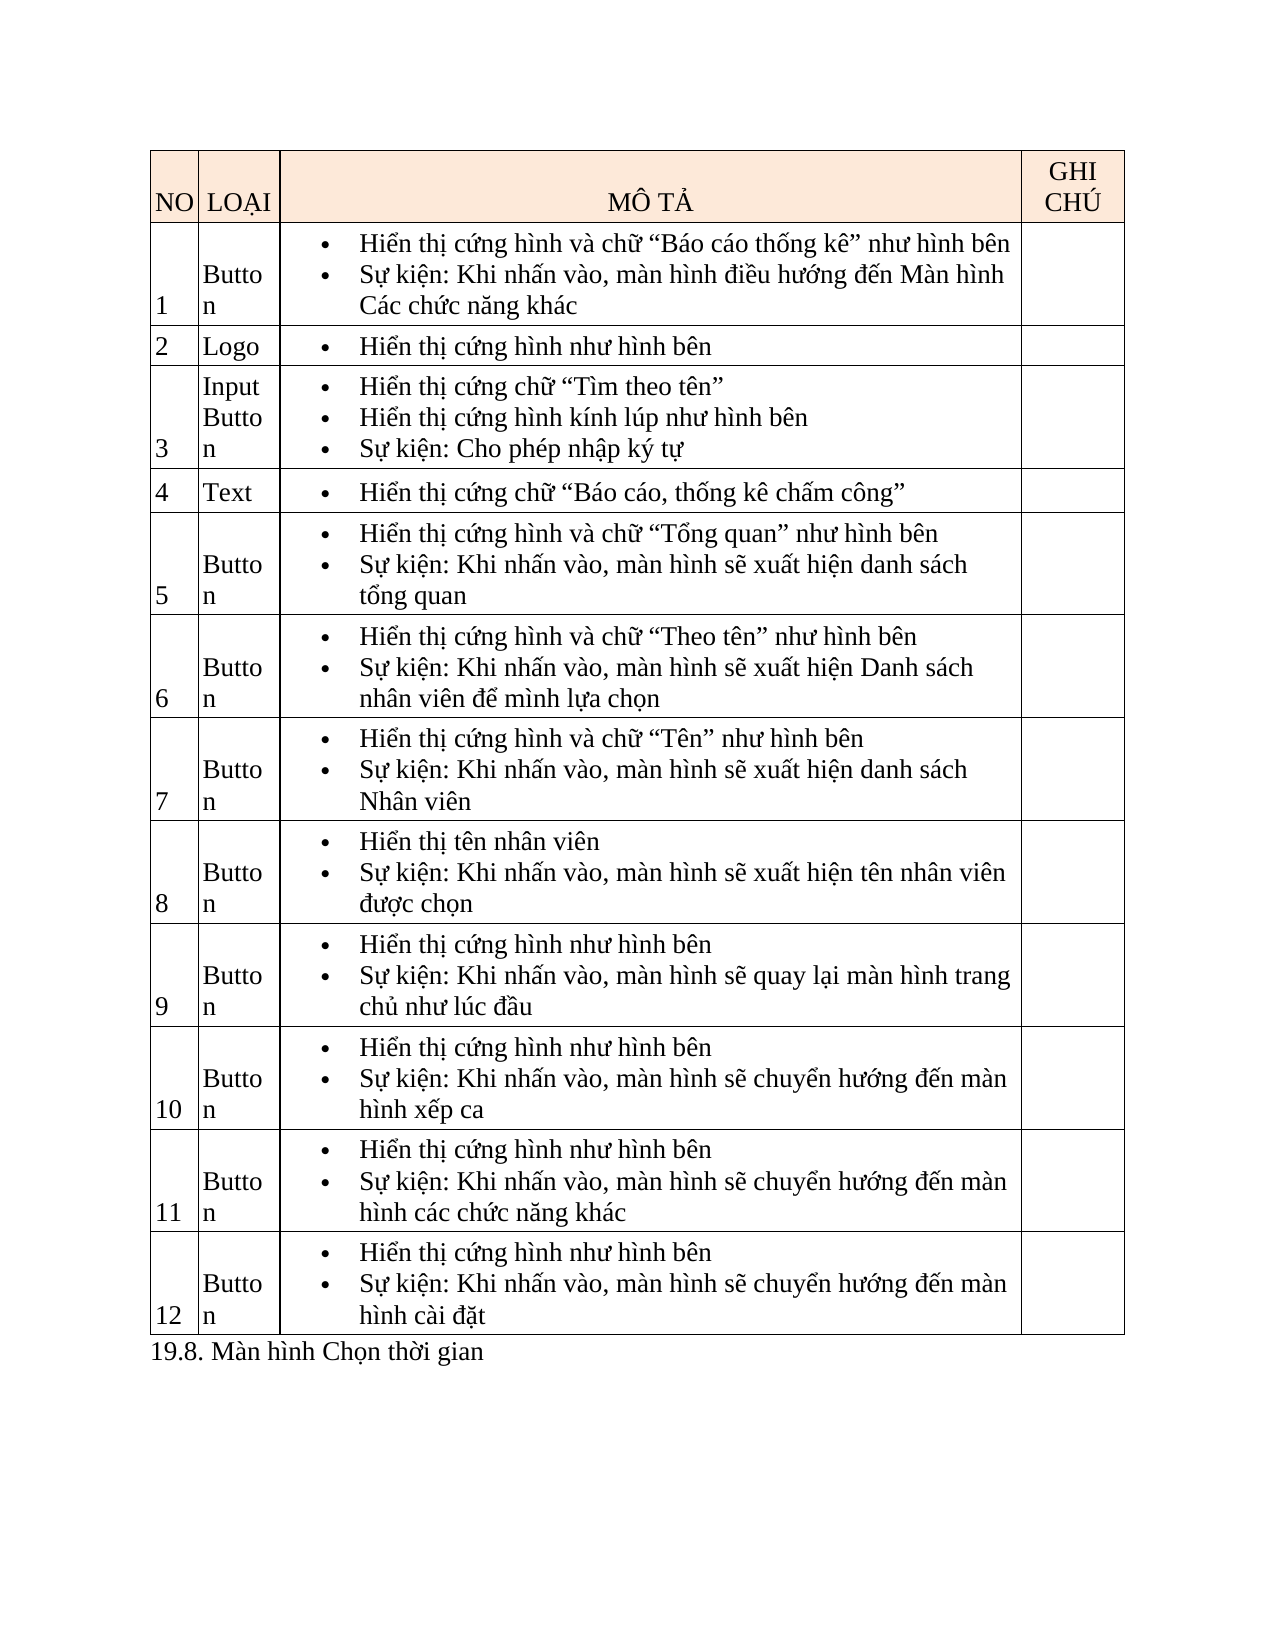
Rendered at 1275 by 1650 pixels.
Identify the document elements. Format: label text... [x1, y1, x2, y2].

table_cell Text [199, 469, 279, 512]
table_header MÔ TẢ [281, 151, 1021, 222]
table_cell Button [199, 615, 279, 717]
table_cell Hiển thị cứng hình như hình bên [281, 326, 1021, 365]
table_cell Button [199, 513, 279, 614]
table_header NO [151, 151, 198, 222]
table_cell 11 [151, 1130, 198, 1231]
table_cell 9 [151, 924, 198, 1026]
table_cell [1022, 924, 1124, 1026]
table_cell Logo [199, 326, 279, 365]
table_cell Button [199, 1232, 279, 1334]
table_cell [1022, 615, 1124, 717]
table_cell [1022, 223, 1124, 324]
table_cell 1 [151, 223, 198, 324]
table_cell [1022, 821, 1124, 923]
table_cell 6 [151, 615, 198, 717]
table_cell 2 [151, 326, 198, 365]
table_cell Hiển thị cứng hình và chữ “Tổng quan” như hình bên Sự kiện: Khi nhấn vào, màn hình sẽ xuất hiện danh sách tổng quan [281, 513, 1021, 614]
table_cell 3 [151, 366, 198, 468]
table_cell Button [199, 924, 279, 1026]
table_cell [1022, 1232, 1124, 1334]
table_cell Hiển thị cứng hình và chữ “Báo cáo thống kê” như hình bên Sự kiện: Khi nhấn vào, màn hình điều hướng đến Màn hình Các chức năng khác [281, 223, 1021, 324]
table_cell Hiển thị cứng hình như hình bên Sự kiện: Khi nhấn vào, màn hình sẽ chuyển hướng đến màn hình cài đặt [281, 1232, 1021, 1334]
table_cell Hiển thị tên nhân viên Sự kiện: Khi nhấn vào, màn hình sẽ xuất hiện tên nhân viên được chọn [281, 821, 1021, 923]
table_cell Hiển thị cứng hình và chữ “Theo tên” như hình bên Sự kiện: Khi nhấn vào, màn hình sẽ xuất hiện Danh sách nhân viên để mình lựa chọn [281, 615, 1021, 717]
table_cell Hiển thị cứng hình và chữ “Tên” như hình bên Sự kiện: Khi nhấn vào, màn hình sẽ xuất hiện danh sách Nhân viên [281, 718, 1021, 820]
text 19.8. Màn hình Chọn thời gian [150, 1335, 1125, 1366]
table_header GHI CHÚ [1022, 151, 1124, 222]
table_cell 12 [151, 1232, 198, 1334]
table_cell [1022, 718, 1124, 820]
table_cell Button [199, 821, 279, 923]
table_cell Button [199, 718, 279, 820]
table_cell Hiển thị cứng hình như hình bên Sự kiện: Khi nhấn vào, màn hình sẽ chuyển hướng đến màn hình các chức năng khác [281, 1130, 1021, 1231]
table_cell [1022, 1130, 1124, 1231]
table_cell [1022, 326, 1124, 365]
table_cell Hiển thị cứng hình như hình bên Sự kiện: Khi nhấn vào, màn hình sẽ quay lại màn hình trang chủ như lúc đầu [281, 924, 1021, 1026]
table_cell [1022, 513, 1124, 614]
table_cell [1022, 469, 1124, 512]
table_header LOẠI [199, 151, 279, 222]
table_cell Hiển thị cứng hình như hình bên Sự kiện: Khi nhấn vào, màn hình sẽ chuyển hướng đến màn hình xếp ca [281, 1027, 1021, 1128]
table_cell [1022, 1027, 1124, 1128]
table_cell Button [199, 1130, 279, 1231]
table_cell Hiển thị cứng chữ “Tìm theo tên” Hiển thị cứng hình kính lúp như hình bên Sự kiện: Cho phép nhập ký tự [281, 366, 1021, 468]
table_cell Input Button [199, 366, 279, 468]
table_cell Button [199, 1027, 279, 1128]
table_cell [1022, 366, 1124, 468]
table_cell 8 [151, 821, 198, 923]
table_cell Hiển thị cứng chữ “Báo cáo, thống kê chấm công” [281, 469, 1021, 512]
table_cell Button [199, 223, 279, 324]
table_cell 7 [151, 718, 198, 820]
table_cell 10 [151, 1027, 198, 1128]
table_cell 4 [151, 469, 198, 512]
table_cell 5 [151, 513, 198, 614]
